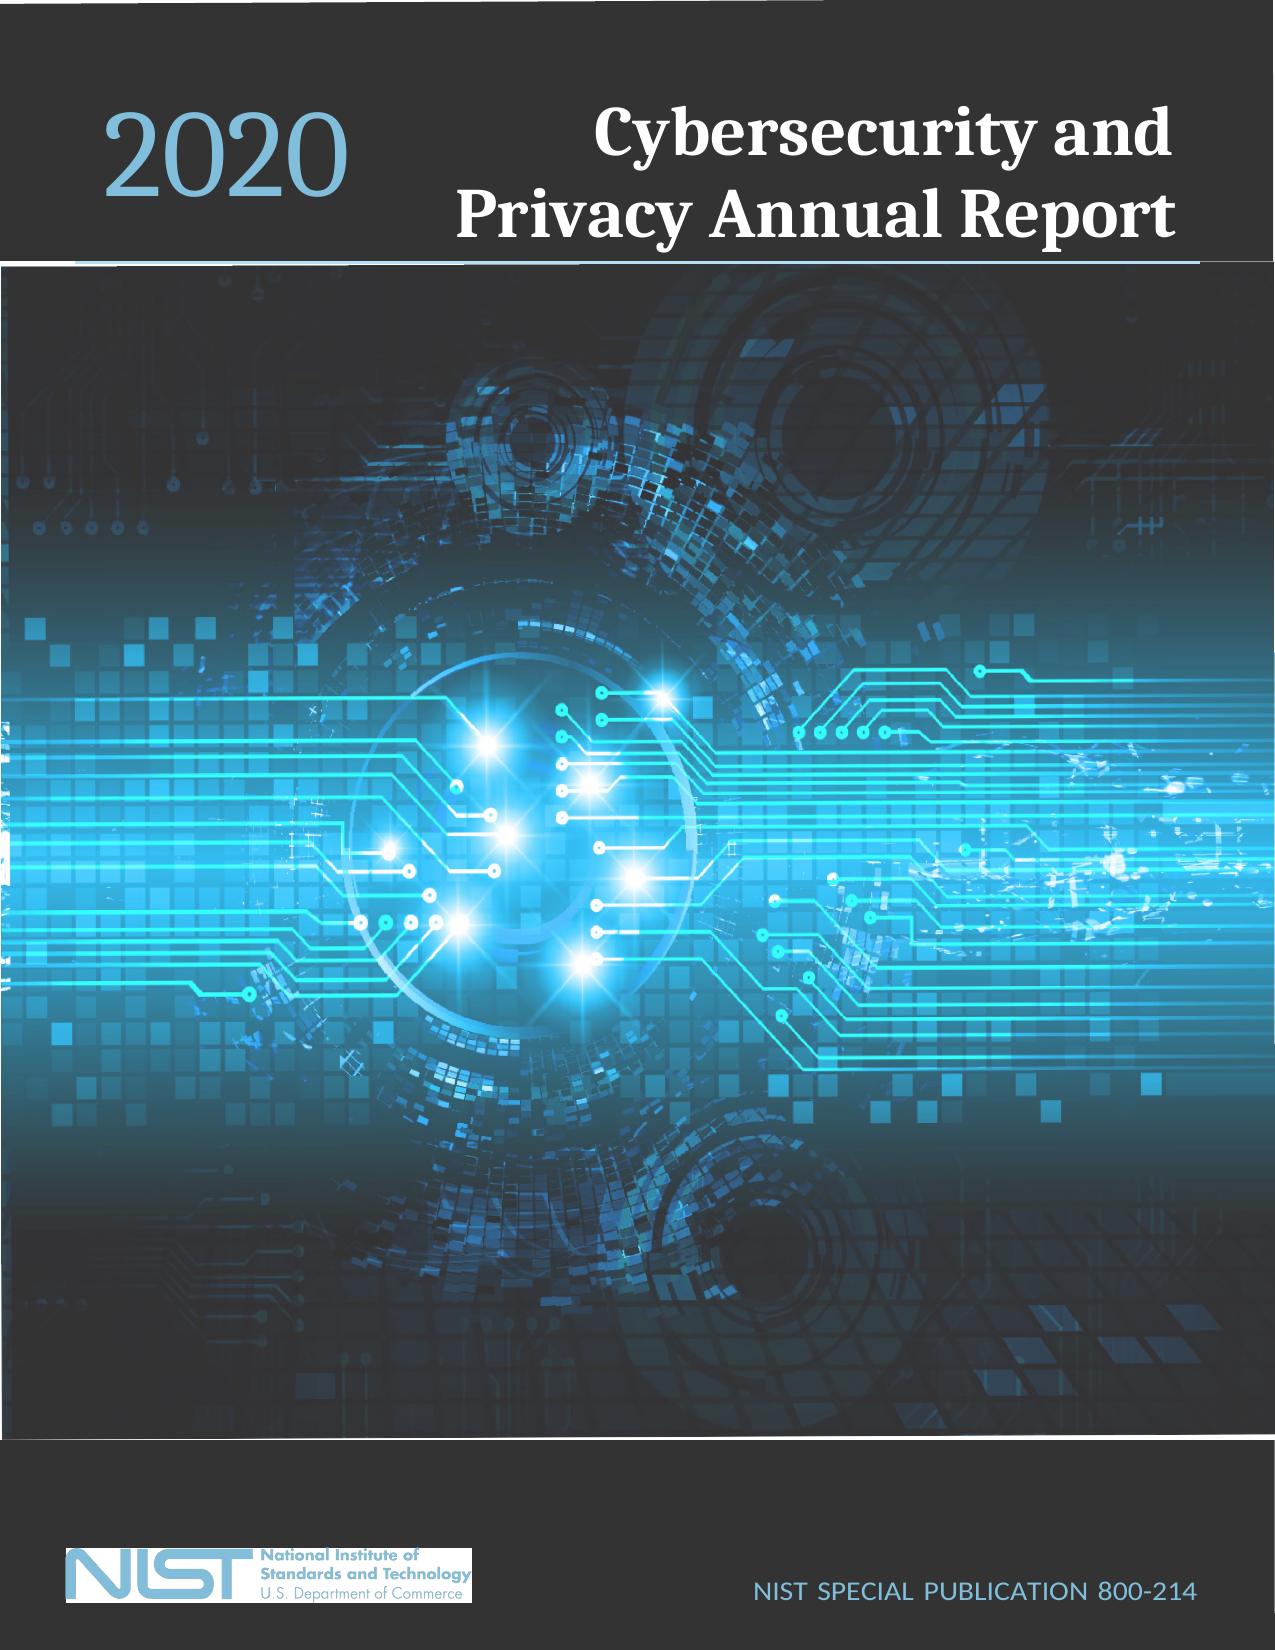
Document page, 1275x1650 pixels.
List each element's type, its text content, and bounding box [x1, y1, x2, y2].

text NIST SPECIAL PUBLICATION 800-214 [753, 1574, 1214, 1607]
title 2020 [103, 84, 384, 228]
picture [0, 260, 1275, 1440]
text Cybersecurity and Privacy Annual Report [455, 91, 1186, 255]
picture [65, 1547, 472, 1603]
